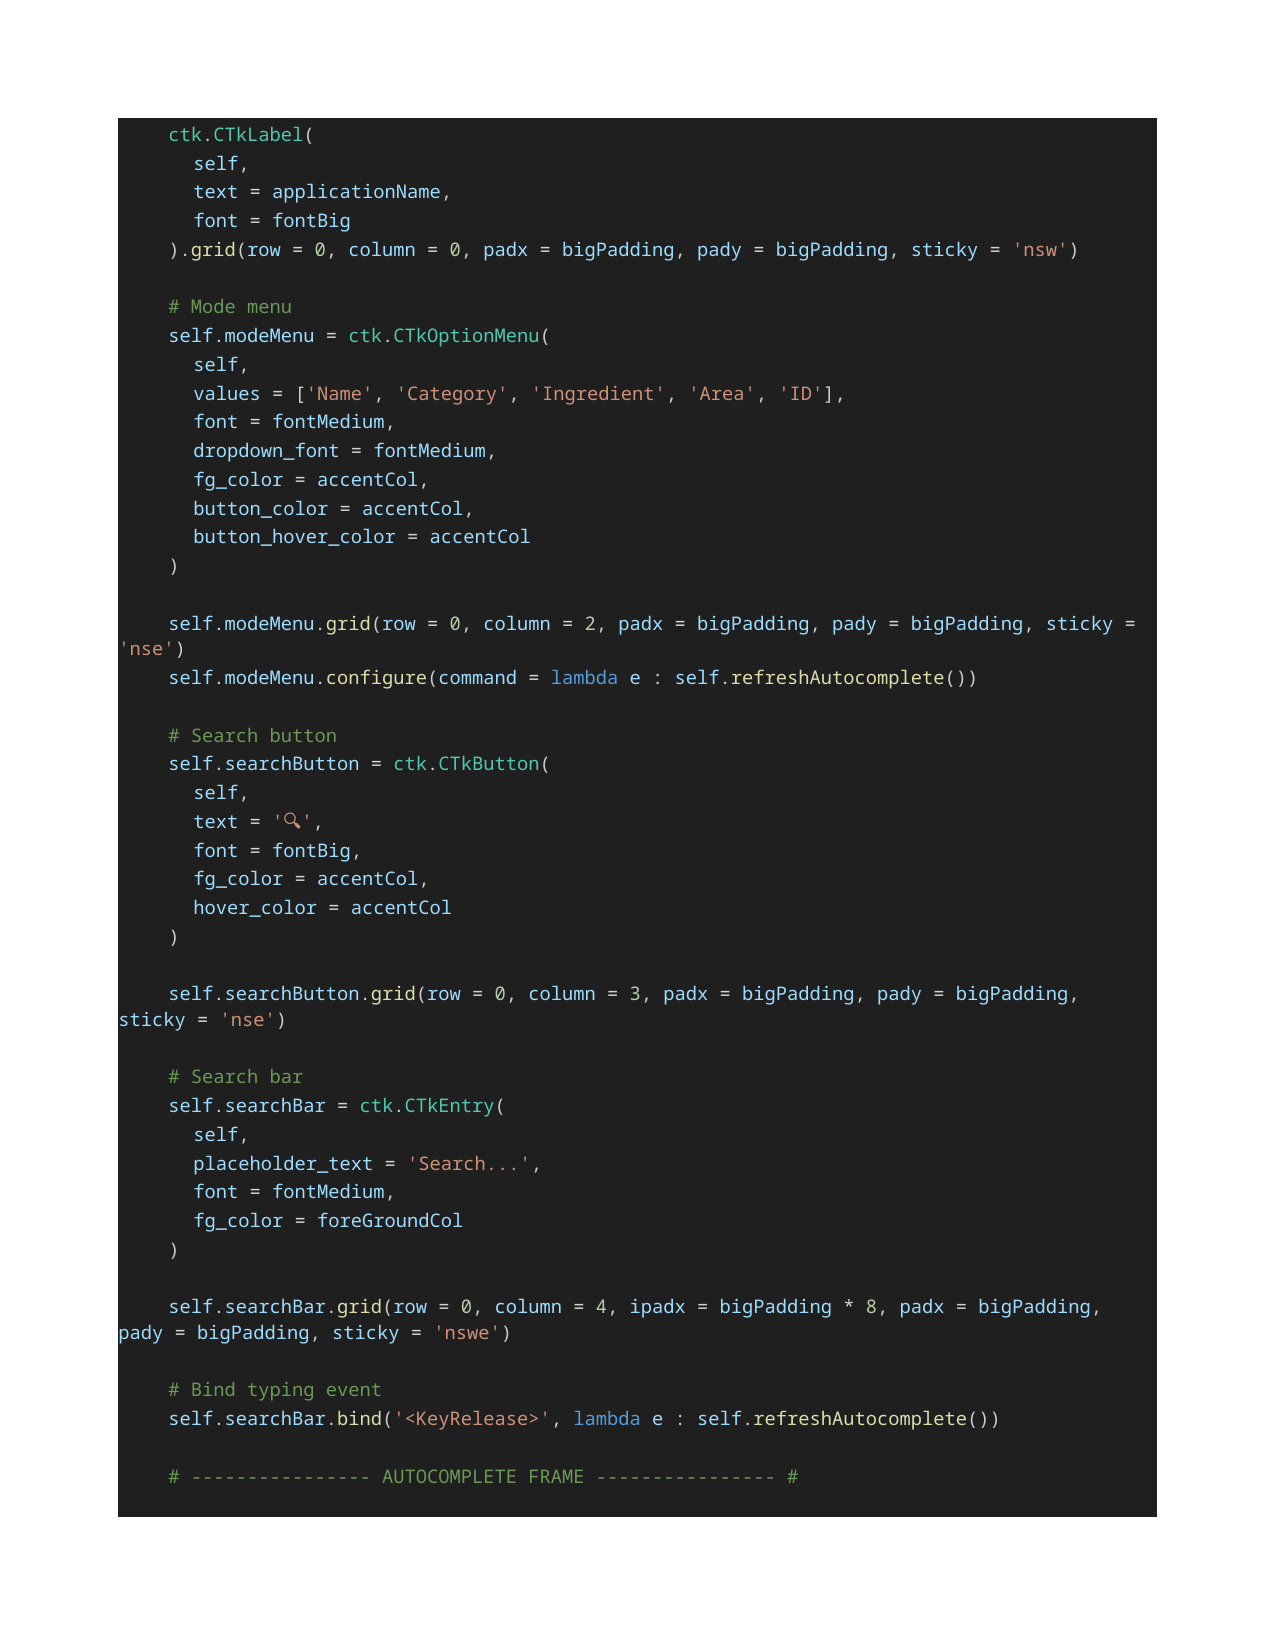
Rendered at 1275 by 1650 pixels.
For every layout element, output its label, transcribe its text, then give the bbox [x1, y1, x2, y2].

text self.searchButton = ctk.CTkButton( [118, 747, 1157, 776]
text text = '🔍', [193, 805, 1157, 834]
text ctk.CTkLabel( [168, 118, 1157, 147]
text placeholder_text = 'Search...', [193, 1147, 1157, 1175]
text font = fontBig, [193, 834, 1157, 862]
text hover_color = accentCol [193, 891, 1157, 920]
text ) [168, 1233, 1157, 1262]
text dropdown_font = fontMedium, [193, 434, 1157, 463]
text self.modeMenu = ctk.CTkOptionMenu( [168, 319, 1157, 348]
text font = fontMedium, [193, 1175, 1157, 1204]
text ) [168, 920, 1157, 949]
text self.modeMenu.configure(command = lambda e : self.refreshAutocomplete()) [168, 661, 1157, 690]
text self, [193, 1118, 1157, 1147]
text fg_color = foreGroundCol [193, 1204, 1157, 1233]
text button_hover_color = accentCol [193, 521, 1157, 549]
text fg_color = accentCol, [193, 463, 1157, 492]
text self.searchBar = ctk.CTkEntry( [168, 1089, 1157, 1118]
text # ---------------- AUTOCOMPLETE FRAME ---------------- # [168, 1460, 1157, 1488]
text fg_color = accentCol, [118, 862, 1157, 891]
text ).grid(row = 0, column = 0, padx = bigPadding, pady = bigPadding, sticky = 'nsw') [168, 233, 1157, 262]
text self, [193, 147, 1157, 176]
text self.searchBar.bind('<KeyRelease>', lambda e : self.refreshAutocomplete()) [168, 1402, 1157, 1431]
text self.searchButton.grid(row = 0, column = 3, padx = bigPadding, pady = bigPadding, sticky = 'nse') [118, 977, 1157, 1032]
text self, [193, 348, 1157, 377]
text ) [168, 549, 1157, 578]
text # Search button [168, 719, 1157, 747]
text self, [193, 776, 1157, 805]
text font = fontBig [193, 204, 1157, 233]
text # Bind typing event [118, 1373, 1157, 1402]
text font = fontMedium, [193, 406, 1157, 434]
text button_color = accentCol, [193, 492, 1157, 521]
text self.modeMenu.grid(row = 0, column = 2, padx = bigPadding, pady = bigPadding, sticky = 'nse') [168, 607, 1157, 661]
text # Mode menu [168, 291, 1157, 319]
text values = ['Name', 'Category', 'Ingredient', 'Area', 'ID'], [193, 377, 1157, 406]
text text = applicationName, [193, 176, 1157, 204]
text # Search bar [168, 1060, 1157, 1089]
text self.searchBar.grid(row = 0, column = 4, ipadx = bigPadding * 8, padx = bigPadding, pady = bigPadding, sticky = 'nswe') [168, 1290, 1157, 1345]
